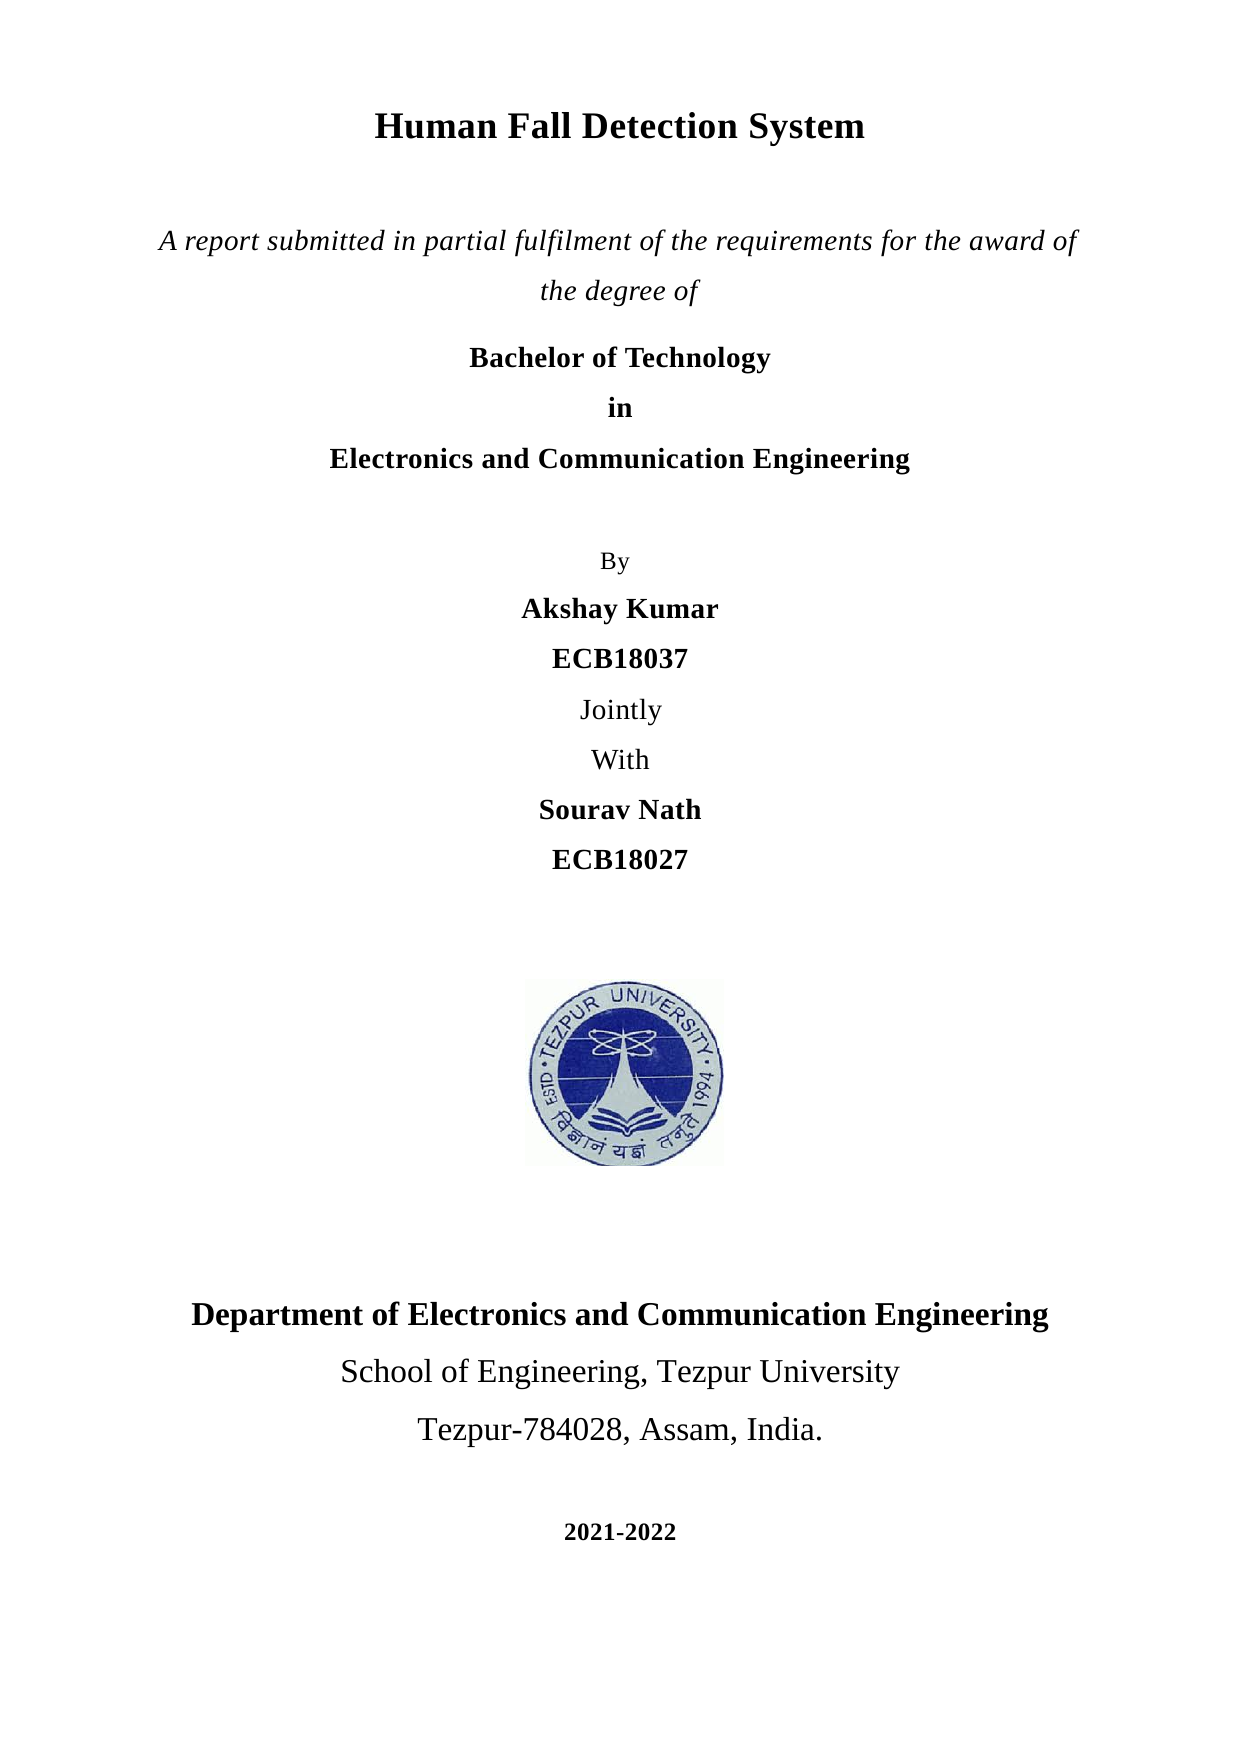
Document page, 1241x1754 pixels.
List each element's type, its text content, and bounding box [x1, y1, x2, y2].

text ECB18037 [150, 642, 1090, 675]
text Human Fall Detection System [150, 103, 1090, 147]
text School of Engineering, Tezpur University [150, 1352, 1090, 1390]
text Sourav Nath [150, 792, 1090, 826]
text Akshay Kumar [150, 591, 1090, 625]
picture [525, 979, 725, 1166]
text Tezpur-784028, Assam, India. [150, 1409, 1090, 1448]
text Electronics and Communication Engineering [150, 441, 1090, 474]
text 2021-2022 [150, 1517, 1090, 1546]
text Bachelor of Technology [150, 340, 1090, 374]
text Jointly [525, 692, 1090, 725]
text A report submitted in partial fulfilment of the requirements for the award of the degree of [150, 223, 1090, 307]
text Department of Electronics and Communication Engineering [150, 1294, 1090, 1333]
text ECB18027 [150, 842, 1090, 876]
text By [525, 546, 1090, 575]
text in [150, 391, 1090, 424]
text With [150, 742, 1090, 776]
